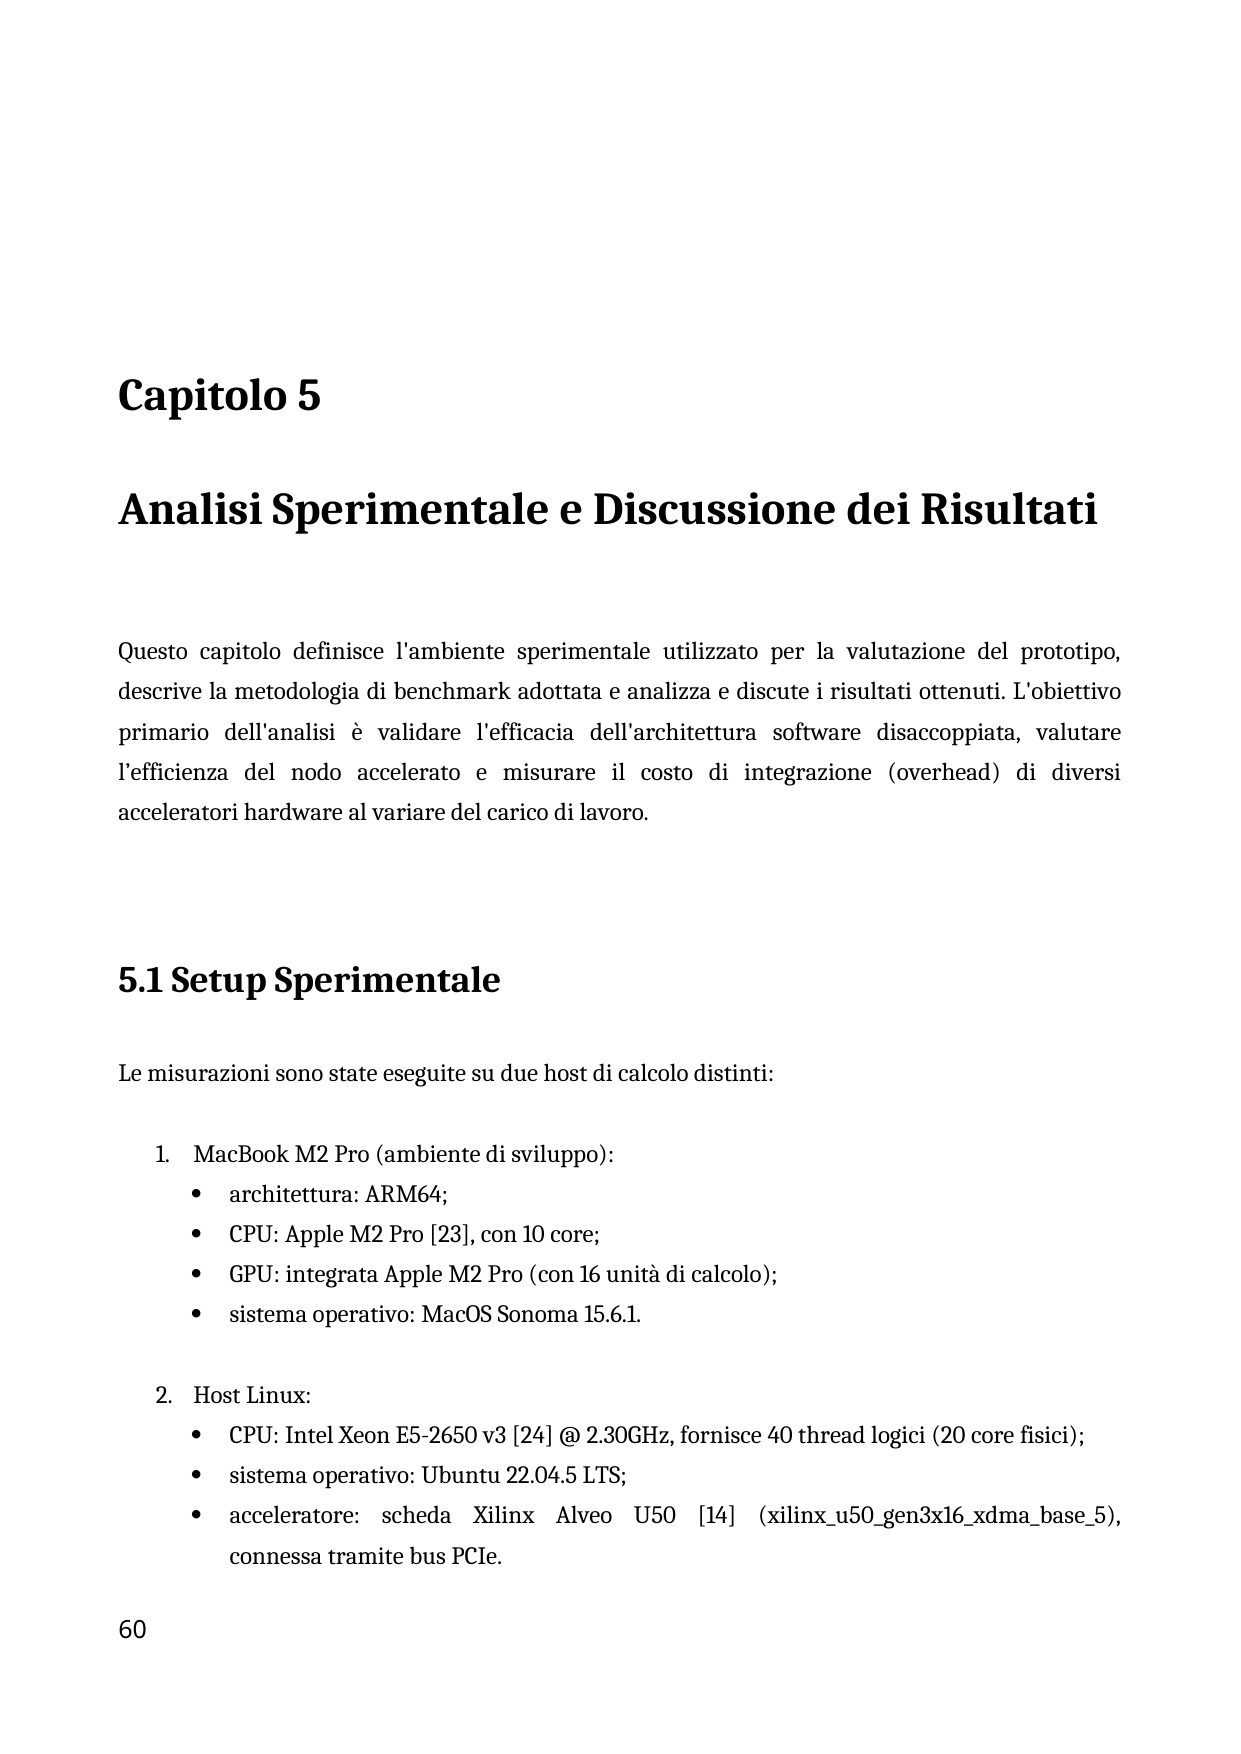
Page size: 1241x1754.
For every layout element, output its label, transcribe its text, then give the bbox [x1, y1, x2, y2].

text Questo capitolo definisce l'ambiente sperimentale utilizzato per la valutazione del prototipo, descrive la metodologia di benchmark adottata e analizza e discute i risultati ottenuti. L'obiettivo primario dell'analisi è validare l'efficacia dell'architettura software disaccoppiata, valutare l’efficienza del nodo accelerato e misurare il costo di integrazione (overhead) di diversi acceleratori hardware al variare del carico di lavoro. [118, 637, 1122, 827]
list sistema operativo: MacOS Sonoma 15.6.1. [192, 1300, 1122, 1329]
text 5.1 Setup Sperimentale [118, 959, 1122, 1002]
list architettura: ARM64; [192, 1180, 1122, 1208]
list GPU: integrata Apple M2 Pro (con 16 unità di calcolo); [192, 1260, 1122, 1289]
list CPU: Intel Xeon E5-2650 v3 [24] @ 2.30GHz, fornisce 40 thread logici (20 core fisici); [192, 1421, 1122, 1450]
list acceleratore: scheda Xilinx Alveo U50 [14] (xilinx_u50_gen3x16_xdma_base_5), connessa tramite bus PCIe. [192, 1501, 1122, 1570]
list CPU: Apple M2 Pro [23], con 10 core; [192, 1220, 1122, 1249]
text Le misurazioni sono state eseguite su due host di calcolo distinti: [118, 1059, 1122, 1088]
text Capitolo 5 [118, 369, 1122, 422]
text Analisi Sperimentale e Discussione dei Risultati [118, 483, 1122, 536]
list Host Linux: [156, 1381, 1122, 1409]
list sistema operativo: Ubuntu 22.04.5 LTS; [192, 1461, 1122, 1490]
list MacBook M2 Pro (ambiente di sviluppo): [156, 1139, 1122, 1168]
